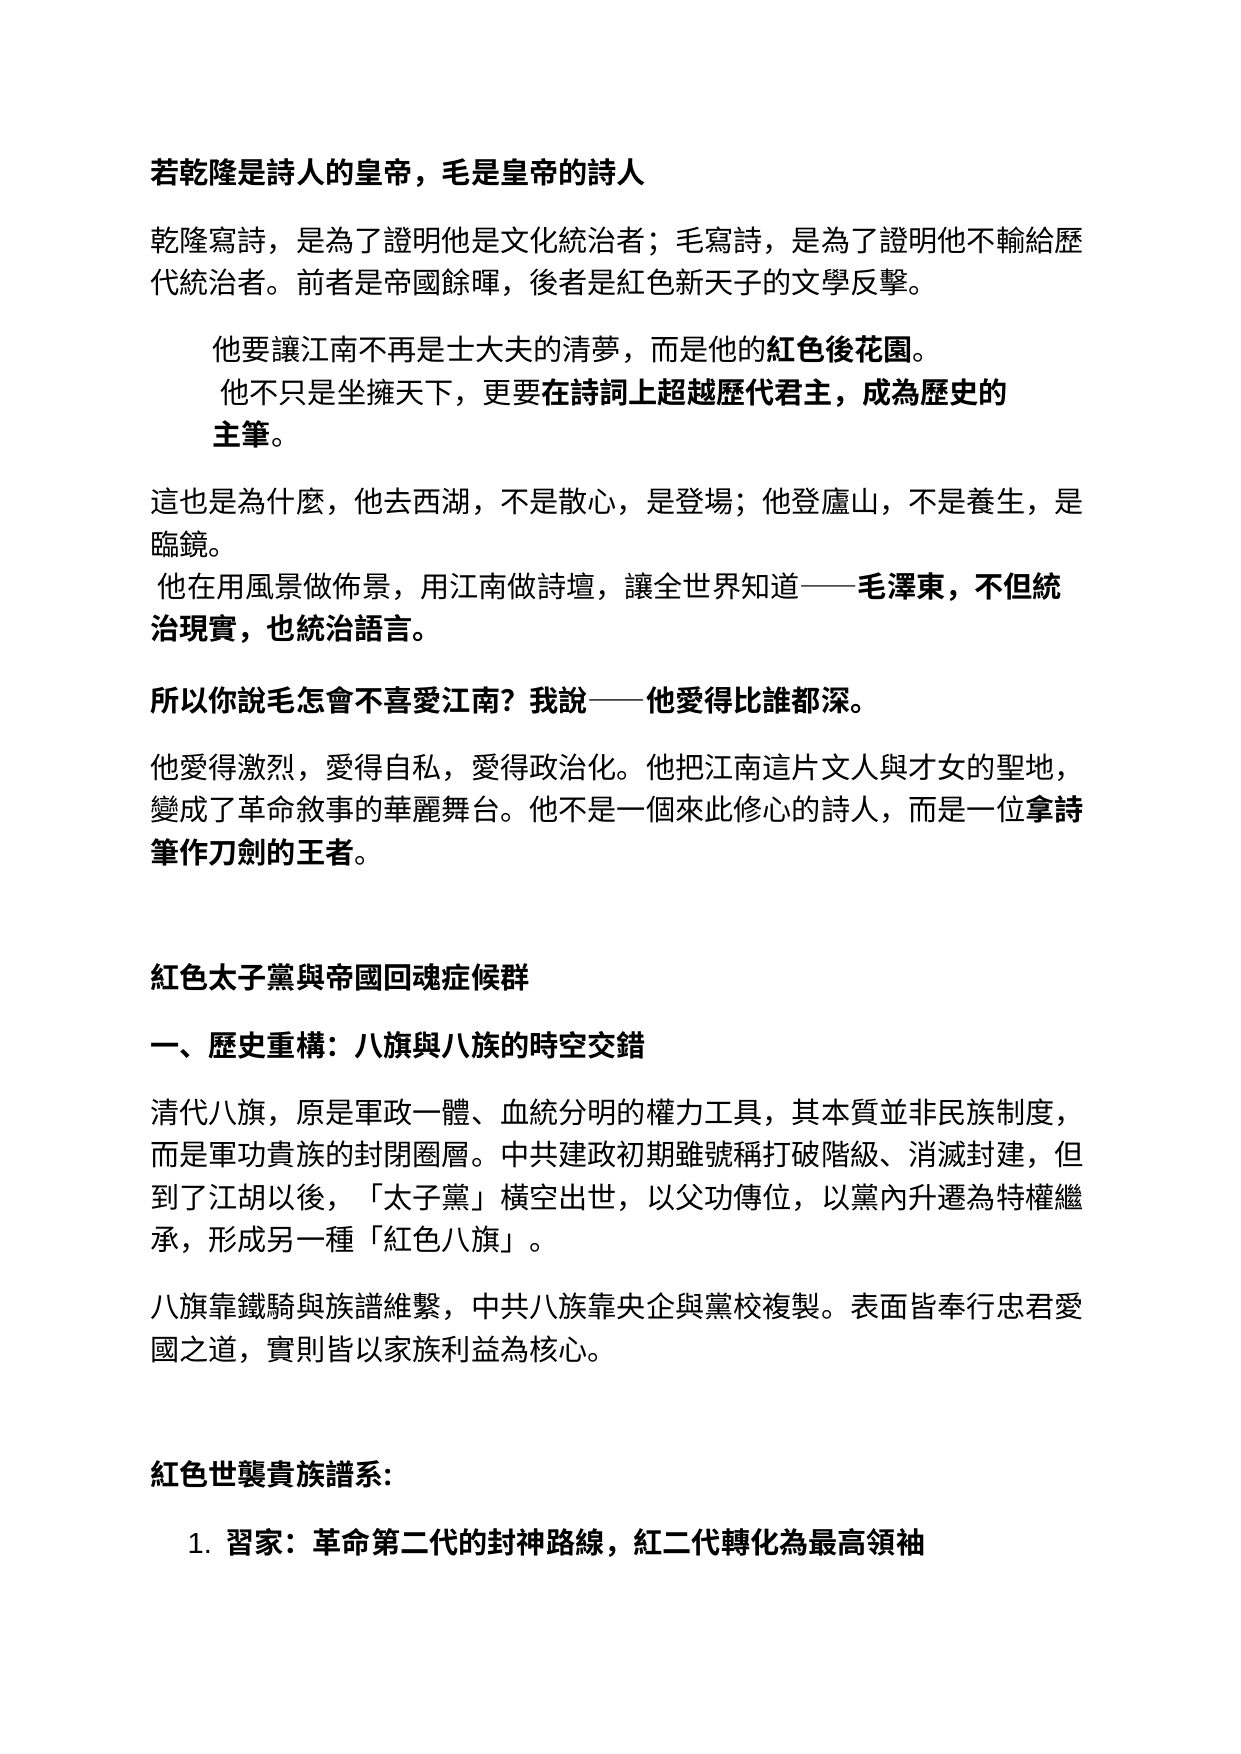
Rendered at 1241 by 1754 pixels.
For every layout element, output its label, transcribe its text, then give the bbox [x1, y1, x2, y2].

text 紅色太子黨與帝國回魂症候群 [150, 955, 1090, 997]
subtitle 若乾隆是詩人的皇帝，毛是皇帝的詩人 [150, 150, 1090, 192]
text 紅色世襲貴族譜系: [150, 1452, 1090, 1494]
text 他要讓江南不再是士大夫的清夢，而是他的紅色後花園。 他不只是坐擁天下，更要在詩詞上超越歷代君主，成為歷史的主筆。 [212, 327, 1028, 454]
list 習家：革命第二代的封神路線，紅二代轉化為最高領袖 [187, 1519, 1090, 1562]
text 這也是為什麼，他去西湖，不是散心，是登場；他登廬山，不是養生，是臨鏡。 他在用風景做佈景，用江南做詩壇，讓全世界知道——毛澤東，不但統治現實，也統治語言。 [150, 479, 1090, 648]
text 清代八旗，原是軍政一體、血統分明的權力工具，其本質並非民族制度，而是軍功貴族的封閉圈層。中共建政初期雖號稱打破階級、消滅封建，但到了江胡以後，「太子黨」橫空出世，以父功傳位，以黨內升遷為特權繼承，形成另一種「紅色八旗」。 [150, 1089, 1090, 1259]
text 乾隆寫詩，是為了證明他是文化統治者；毛寫詩，是為了證明他不輸給歷代統治者。前者是帝國餘暉，後者是紅色新天子的文學反擊。 [150, 217, 1090, 302]
text 八旗靠鐵騎與族譜維繫，中共八族靠央企與黨校複製。表面皆奉行忠君愛國之道，實則皆以家族利益為核心。 [150, 1284, 1090, 1368]
text 一、歷史重構：八旗與八族的時空交錯 [150, 1022, 1090, 1064]
subtitle 所以你說毛怎會不喜愛江南？我說——他愛得比誰都深。 [150, 677, 1090, 719]
text 他愛得激烈，愛得自私，愛得政治化。他把江南這片文人與才女的聖地，變成了革命敘事的華麗舞台。他不是一個來此修心的詩人，而是一位拿詩筆作刀劍的王者。 [150, 744, 1090, 871]
